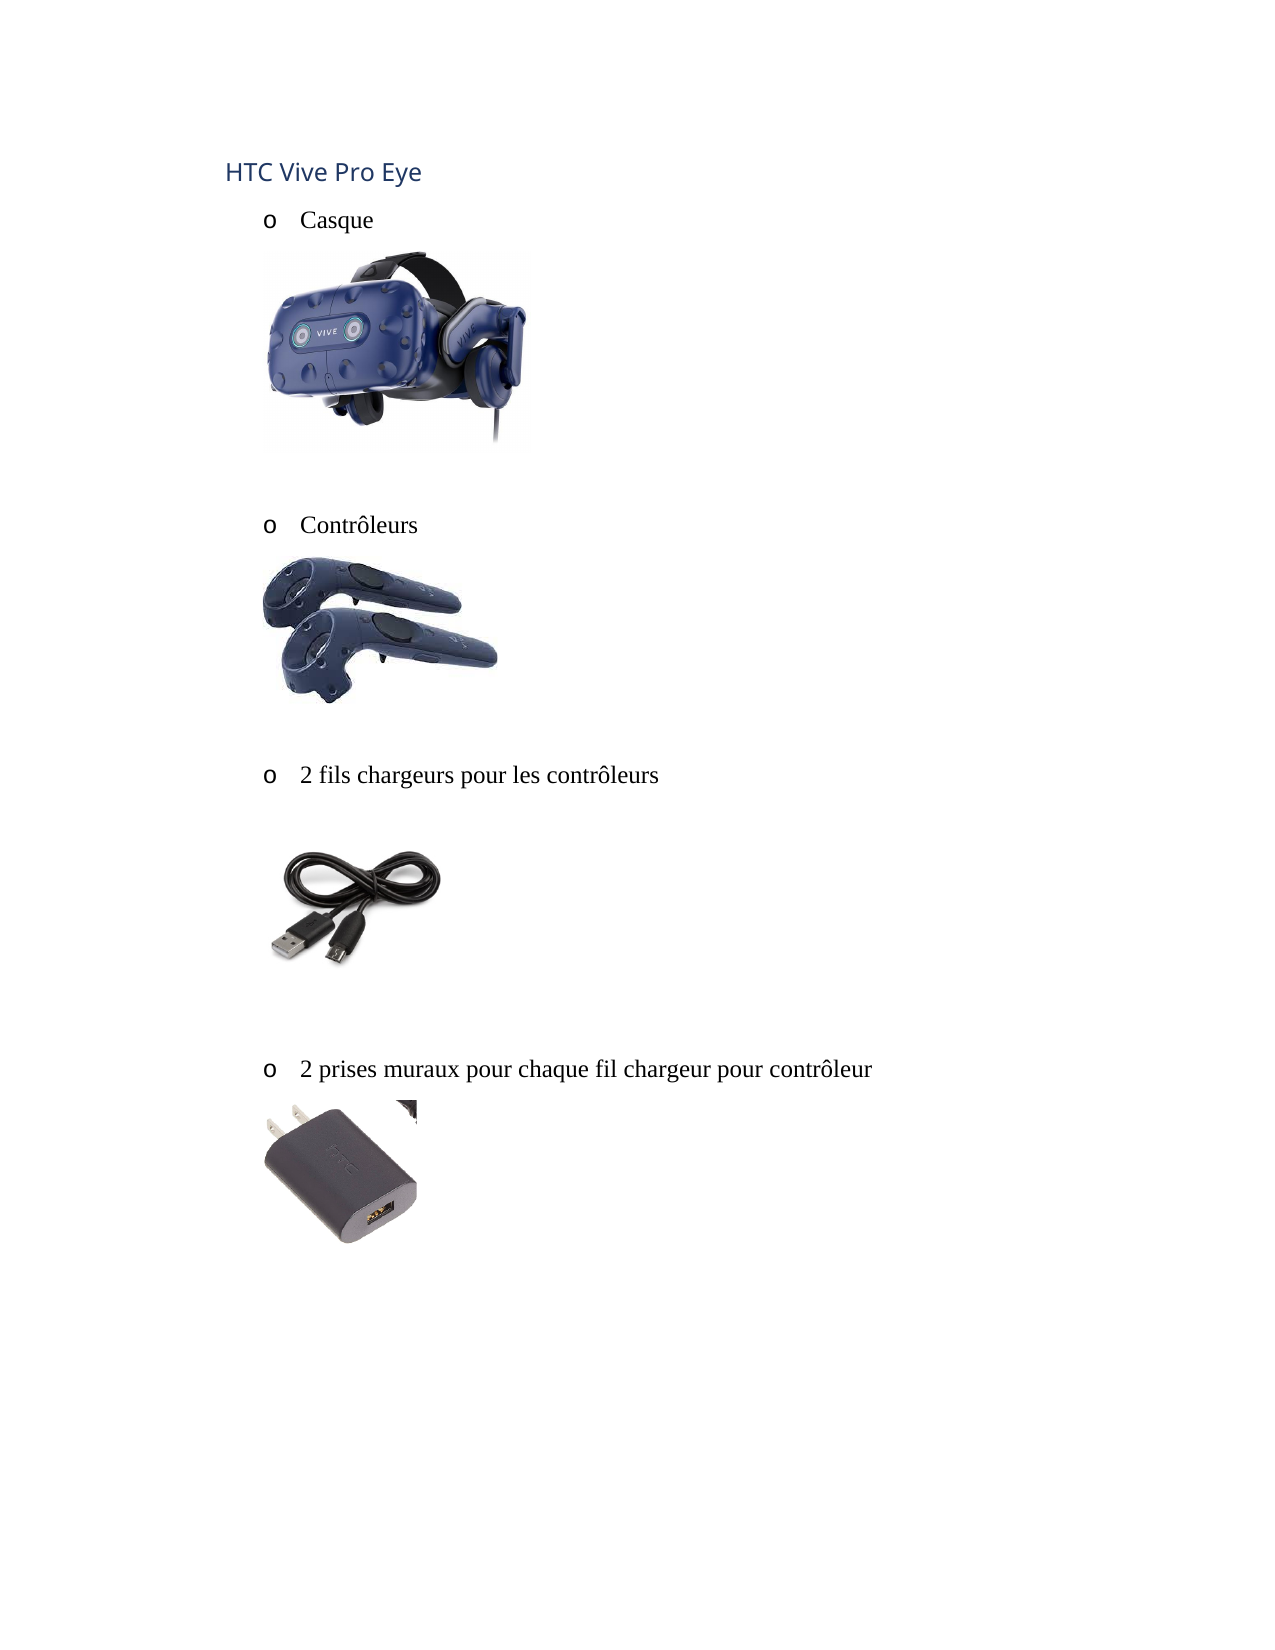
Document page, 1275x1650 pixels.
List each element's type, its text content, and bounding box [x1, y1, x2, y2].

list Contrôleurs [262, 510, 1125, 541]
picture [262, 806, 453, 997]
list Casque [262, 205, 1125, 236]
list 2 fils chargeurs pour les contrôleurs [262, 761, 1125, 791]
picture [262, 1100, 417, 1244]
list 2 prises muraux pour chaque fil chargeur pour contrôleur [262, 1054, 1125, 1085]
picture [262, 251, 531, 453]
picture [262, 556, 498, 704]
subtitle HTC Vive Pro Eye [150, 154, 1125, 188]
